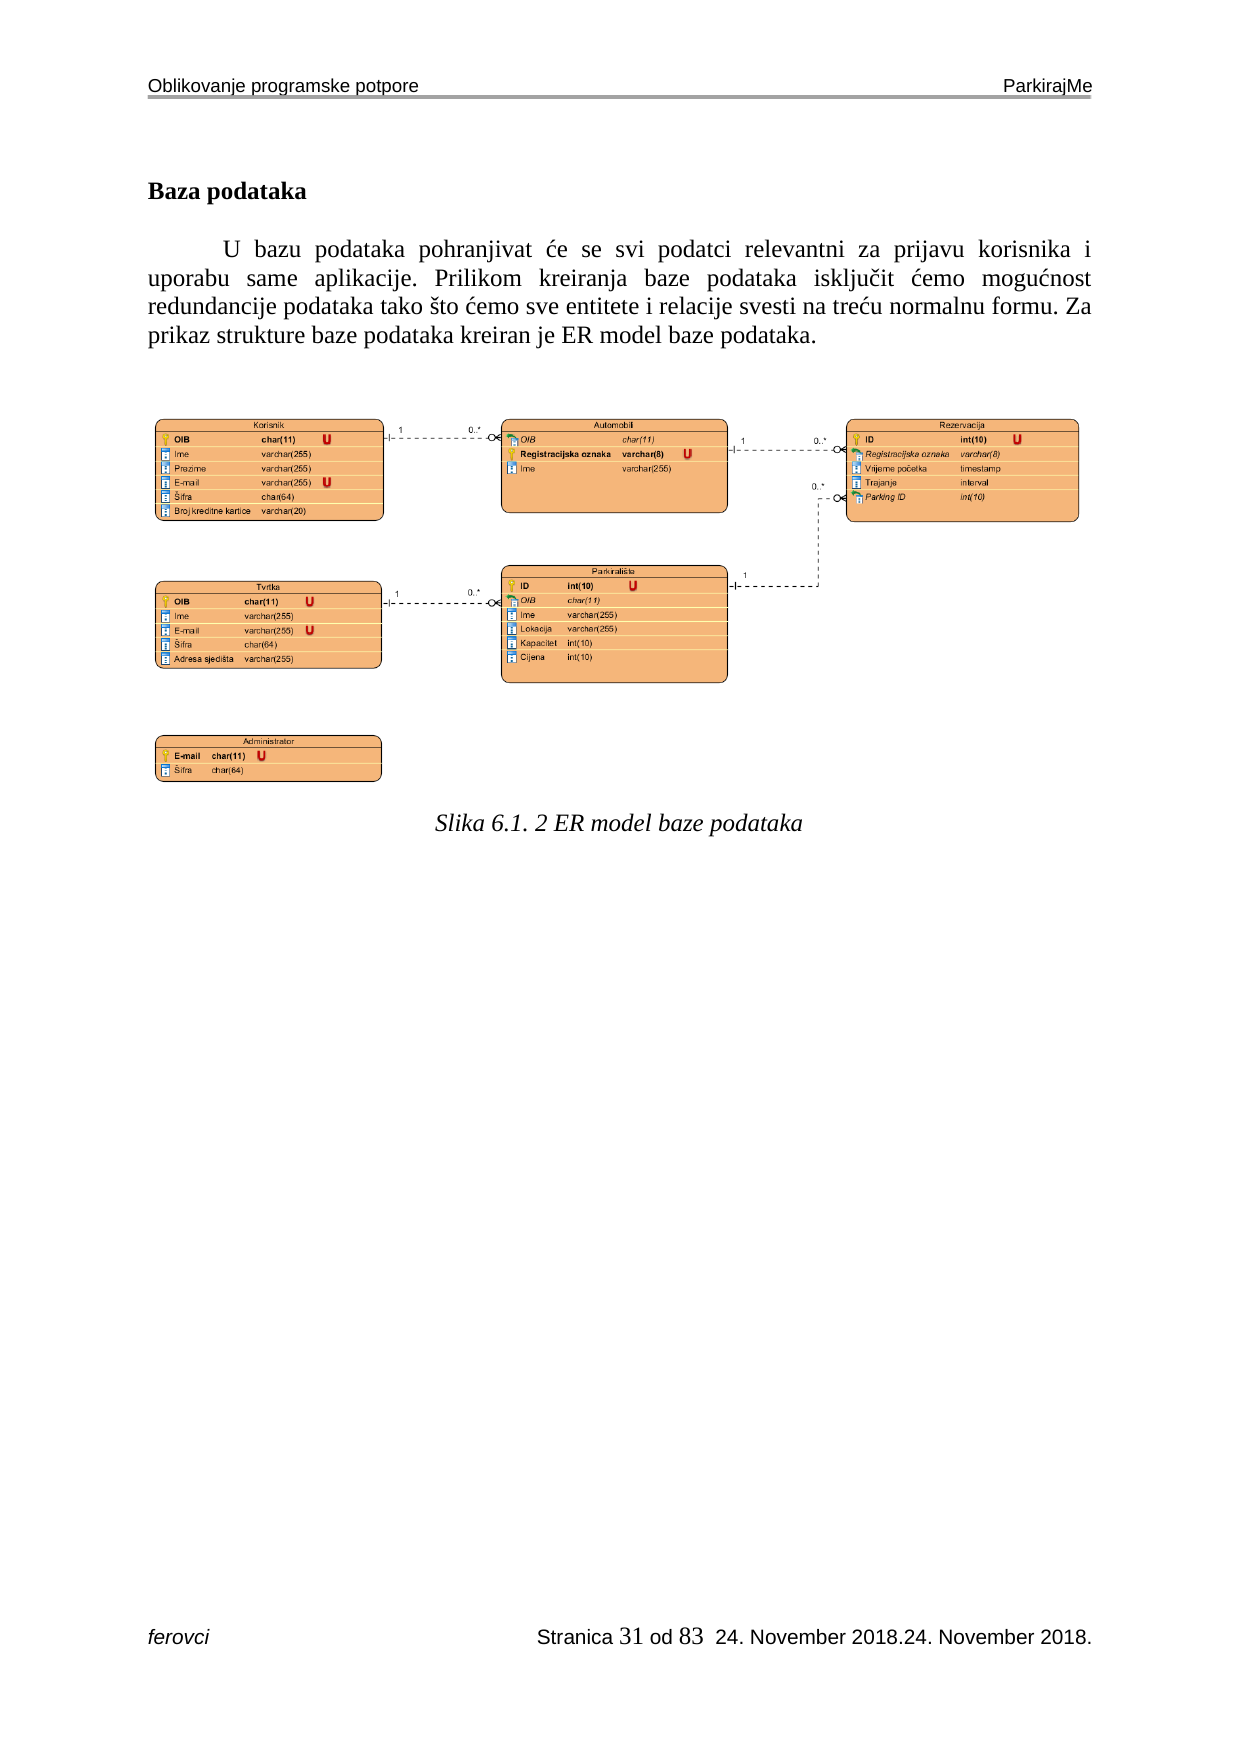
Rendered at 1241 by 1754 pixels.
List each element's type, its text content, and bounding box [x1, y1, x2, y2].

text Slika 6.1. 2 ER model baze podataka [148, 808, 1093, 837]
picture [147, 406, 1092, 796]
picture [147, 95, 1092, 99]
text U bazu podataka pohranjivat će se svi podatci relevantni za prijavu korisnika i uporabu same aplikacije. Prilikom kreiranja baze podataka isključit ćemo mogućnost redundancije podataka tako što ćemo sve entitete i relacije svesti na treću normalnu formu. Za prikaz strukture baze podataka kreiran je ER model baze podataka. [148, 234, 1093, 349]
text Baza podataka [148, 176, 1093, 205]
